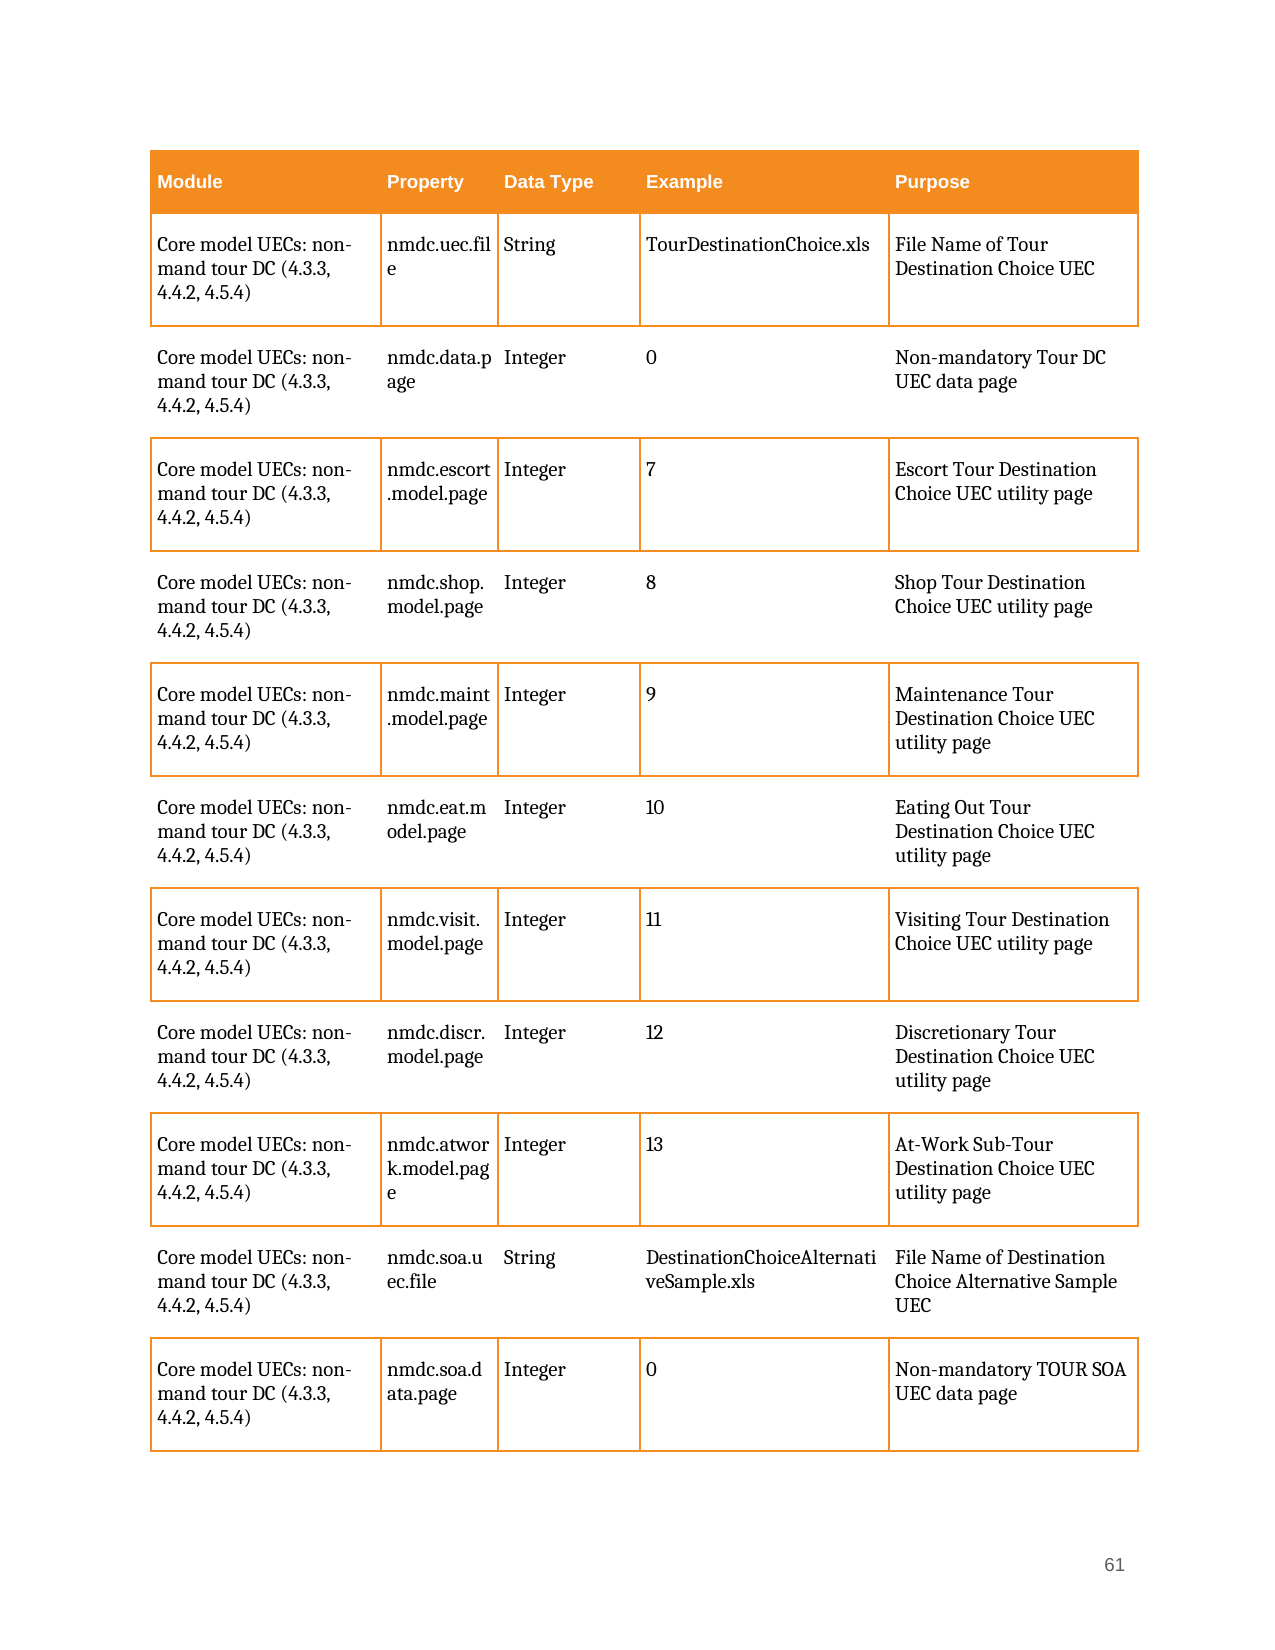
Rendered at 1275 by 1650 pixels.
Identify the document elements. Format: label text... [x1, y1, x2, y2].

table_cell Integer [499, 889, 639, 1000]
table_header Purpose [890, 152, 1137, 212]
table_header Property [382, 152, 497, 212]
table_cell 0 [641, 1339, 888, 1450]
table_cell Integer [498, 552, 640, 662]
table_cell Integer [498, 777, 640, 887]
table_cell 8 [640, 552, 889, 662]
table_cell Maintenance Tour Destination Choice UEC utility page [890, 664, 1137, 775]
table_cell 11 [641, 889, 888, 1000]
table_cell String [499, 214, 639, 325]
table_header Module [152, 152, 380, 212]
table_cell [152, 214, 380, 325]
table_header Data Type [499, 152, 639, 212]
table_cell Visiting Tour Destination Choice UEC utility page [890, 889, 1137, 1000]
table_cell String [498, 1227, 640, 1337]
table_cell File Name of Tour Destination Choice UEC [890, 214, 1137, 325]
table_cell Core model UECs: non-mand tour DC (4.3.3, 4.4.2, 4.5.4) [152, 889, 380, 1000]
table_cell Integer [498, 1002, 640, 1112]
table_cell nmdc.discr.model.page [381, 1002, 498, 1112]
table_cell Integer [499, 439, 639, 550]
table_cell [151, 1227, 381, 1337]
table_cell 0 [640, 327, 889, 437]
table_cell Integer [499, 1339, 639, 1450]
table_cell nmdc.uec.file [382, 214, 497, 325]
table_cell nmdc.escort.model.page [382, 439, 497, 550]
table_cell DestinationChoiceAlternativeSample.xls [640, 1227, 889, 1337]
table_cell Core model UECs: non-mand tour DC (4.3.3, 4.4.2, 4.5.4) [152, 664, 380, 775]
table_cell Non-mandatory Tour DC UEC data page [889, 327, 1138, 437]
table_cell Core model UECs: non-mand tour DC (4.3.3, 4.4.2, 4.5.4) [152, 1114, 380, 1225]
table_cell nmdc.data.page [381, 327, 498, 437]
table_cell nmdc.soa.data.page [382, 1339, 497, 1450]
table_cell At-Work Sub-Tour Destination Choice UEC utility page [890, 1114, 1137, 1225]
table_cell nmdc.atwork.model.page [382, 1114, 497, 1225]
table_cell Eating Out Tour Destination Choice UEC utility page [889, 777, 1138, 887]
table_cell Core model UECs: non-mand tour DC (4.3.3, 4.4.2, 4.5.4) [152, 439, 380, 550]
table_cell nmdc.soa.uec.file [381, 1227, 498, 1337]
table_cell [152, 1339, 380, 1450]
table_cell Core model UECs: non-mand tour DC (4.3.3, 4.4.2, 4.5.4) [151, 552, 381, 662]
table_cell 10 [640, 777, 889, 887]
table_cell File Name of Destination Choice Alternative Sample UEC [889, 1227, 1138, 1337]
table_cell nmdc.eat.model.page [381, 777, 498, 887]
table_header Example [641, 152, 888, 212]
table_cell 7 [641, 439, 888, 550]
table_cell Core model UECs: non-mand tour DC (4.3.3, 4.4.2, 4.5.4) [151, 1002, 381, 1112]
table_cell Non-mandatory TOUR SOA UEC data page [890, 1339, 1137, 1450]
table_cell Core model UECs: non-mand tour DC (4.3.3, 4.4.2, 4.5.4) [151, 777, 381, 887]
table_cell Integer [498, 327, 640, 437]
table_cell TourDestinationChoice.xls [641, 214, 888, 325]
table_cell nmdc.visit.model.page [382, 889, 497, 1000]
table_cell nmdc.shop.model.page [381, 552, 498, 662]
table_cell nmdc.maint.model.page [382, 664, 497, 775]
table_cell Core model UECs: non-mand tour DC (4.3.3, 4.4.2, 4.5.4) [151, 327, 381, 437]
table_cell Discretionary Tour Destination Choice UEC utility page [889, 1002, 1138, 1112]
table_cell 9 [641, 664, 888, 775]
table_cell 12 [640, 1002, 889, 1112]
table_cell Integer [499, 664, 639, 775]
table_cell 13 [641, 1114, 888, 1225]
table_cell Integer [499, 1114, 639, 1225]
table_cell Escort Tour Destination Choice UEC utility page [890, 439, 1137, 550]
table_cell Shop Tour Destination Choice UEC utility page [889, 552, 1138, 662]
